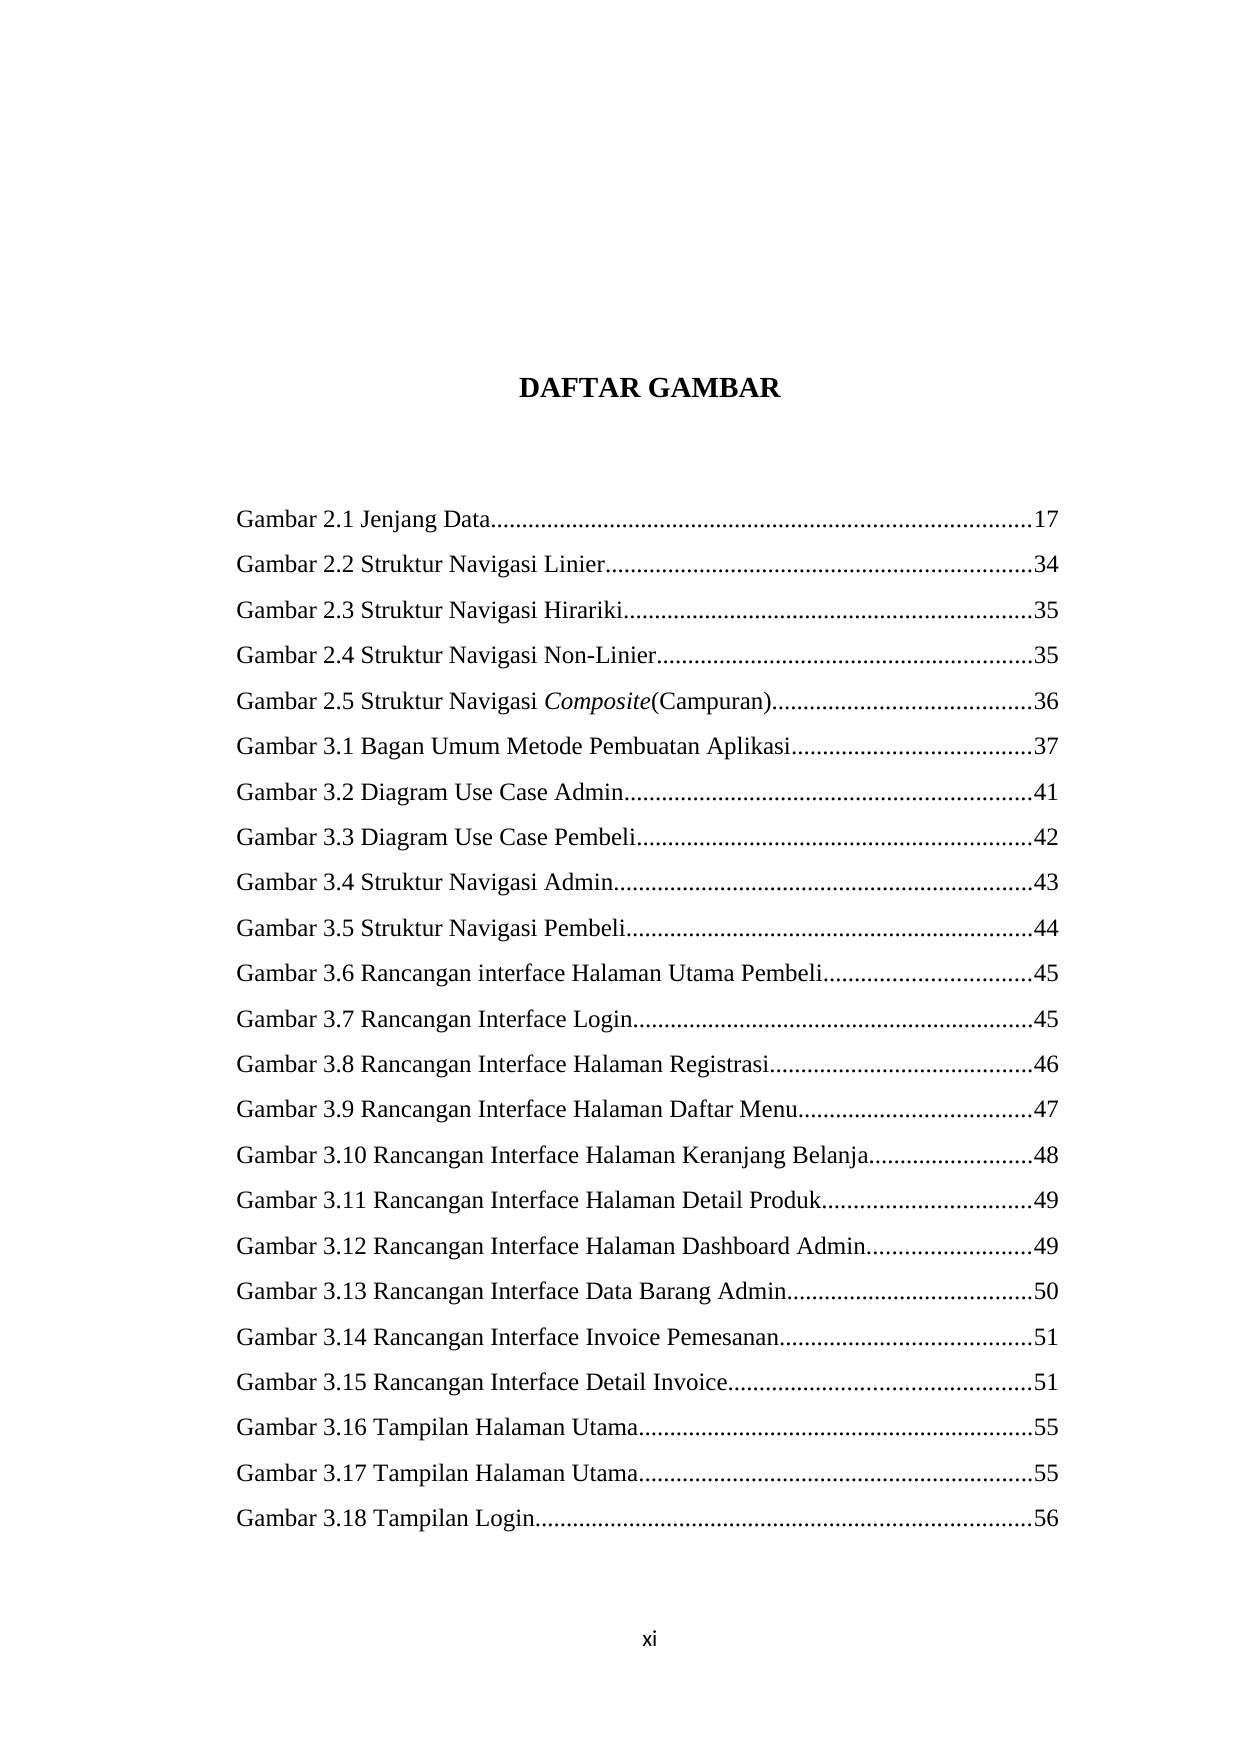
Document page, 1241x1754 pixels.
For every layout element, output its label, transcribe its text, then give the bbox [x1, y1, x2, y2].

text Gambar 3.11 Rancangan Interface Halaman Detail Produk 49 [236, 1185, 1063, 1214]
text Gambar 2.3 Struktur Navigasi Hirariki 35 [236, 595, 1063, 624]
text Gambar 3.18 Tampilan Login 56 [236, 1503, 1063, 1532]
text Gambar 3.2 Diagram Use Case Admin 41 [236, 777, 1063, 805]
text Gambar 3.6 Rancangan interface Halaman Utama Pembeli 45 [236, 958, 1063, 987]
text Gambar 3.3 Diagram Use Case Pembeli 42 [236, 822, 1063, 851]
text Gambar 3.14 Rancangan Interface Invoice Pemesanan 51 [236, 1322, 1063, 1350]
text Gambar 3.15 Rancangan Interface Detail Invoice 51 [236, 1367, 1063, 1396]
text Gambar 3.12 Rancangan Interface Halaman Dashboard Admin 49 [236, 1231, 1063, 1259]
text Gambar 3.5 Struktur Navigasi Pembeli 44 [236, 913, 1063, 942]
text Gambar 3.9 Rancangan Interface Halaman Daftar Menu 47 [236, 1094, 1063, 1123]
text Gambar 3.16 Tampilan Halaman Utama 55 [236, 1412, 1063, 1441]
text Gambar 2.5 Struktur Navigasi Composite(Campuran) 36 [236, 686, 1063, 714]
text Gambar 3.17 Tampilan Halaman Utama 55 [236, 1458, 1063, 1487]
text Gambar 3.8 Rancangan Interface Halaman Registrasi 46 [236, 1049, 1063, 1078]
text Gambar 3.7 Rancangan Interface Login 45 [236, 1004, 1063, 1032]
text Gambar 3.13 Rancangan Interface Data Barang Admin 50 [236, 1276, 1063, 1305]
text Gambar 2.2 Struktur Navigasi Linier 34 [236, 549, 1063, 578]
text Gambar 3.4 Struktur Navigasi Admin 43 [236, 867, 1063, 896]
text DAFTAR GAMBAR [236, 370, 1063, 404]
text Gambar 2.4 Struktur Navigasi Non-Linier 35 [236, 640, 1063, 669]
text Gambar 3.1 Bagan Umum Metode Pembuatan Aplikasi 37 [236, 731, 1063, 760]
text Gambar 3.10 Rancangan Interface Halaman Keranjang Belanja 48 [236, 1140, 1063, 1169]
text Gambar 2.1 Jenjang Data 17 [236, 504, 1063, 533]
